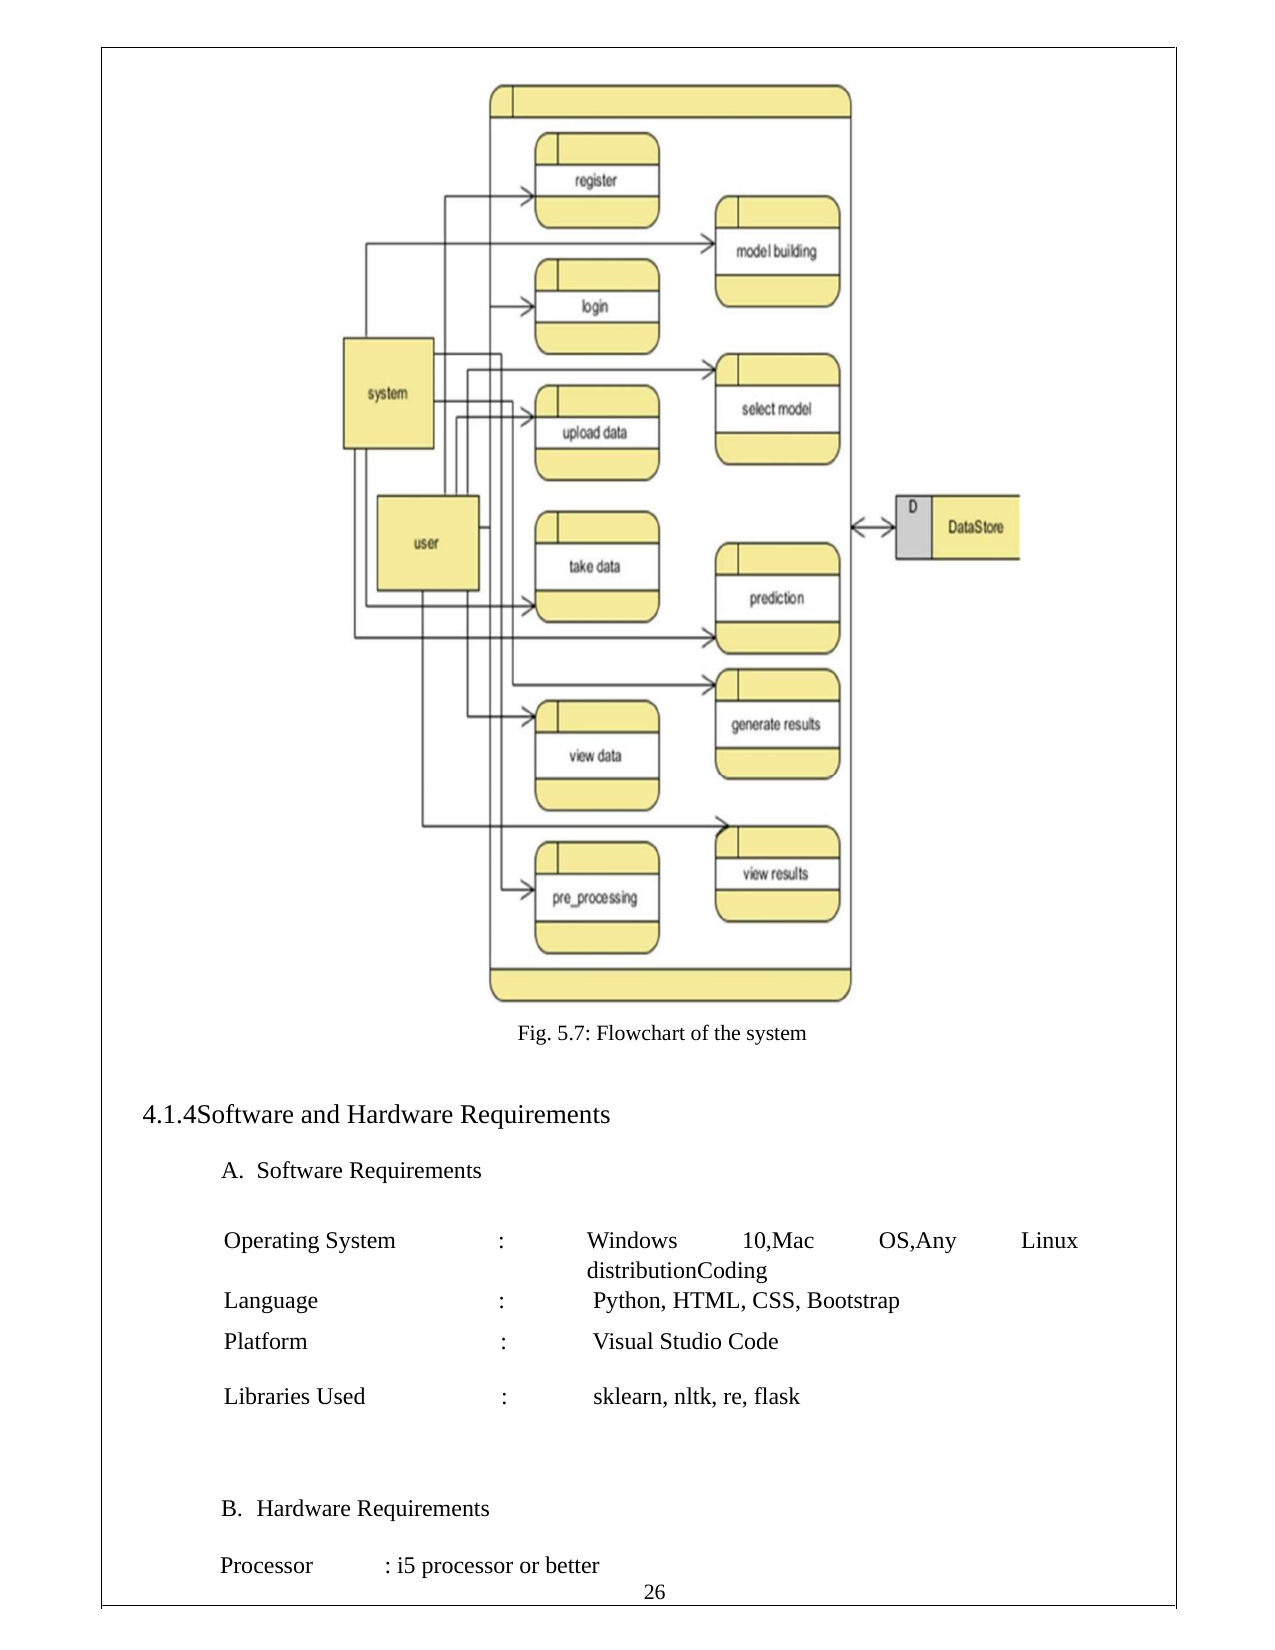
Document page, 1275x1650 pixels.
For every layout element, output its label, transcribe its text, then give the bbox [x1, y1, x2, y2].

list Software Requirements [221, 1156, 1126, 1184]
table_cell Language [224, 1286, 498, 1327]
table_cell Visual Studio Code [587, 1327, 1078, 1374]
table_cell : [498, 1374, 587, 1412]
text Fig. 5.7: Flowchart of the system [178, 1020, 1146, 1046]
subtitle 4.1.4Software and Hardware Requirements [142, 1098, 1146, 1129]
table_cell Libraries Used [224, 1374, 498, 1412]
picture [257, 76, 1067, 1009]
text Processor : i5 processor or better [144, 1551, 1146, 1578]
table_cell : [498, 1327, 587, 1374]
table_cell sklearn, nltk, re, flask [587, 1374, 1078, 1412]
table_cell : [498, 1286, 587, 1327]
table_header Operating System [224, 1226, 498, 1286]
table_header : [498, 1226, 587, 1286]
table_header Windows 10,Mac OS,Any Linux distributionCoding [587, 1226, 1078, 1286]
table_cell Platform [224, 1327, 498, 1374]
table_cell Python, HTML, CSS, Bootstrap [587, 1286, 1078, 1327]
list Hardware Requirements [221, 1494, 1126, 1522]
